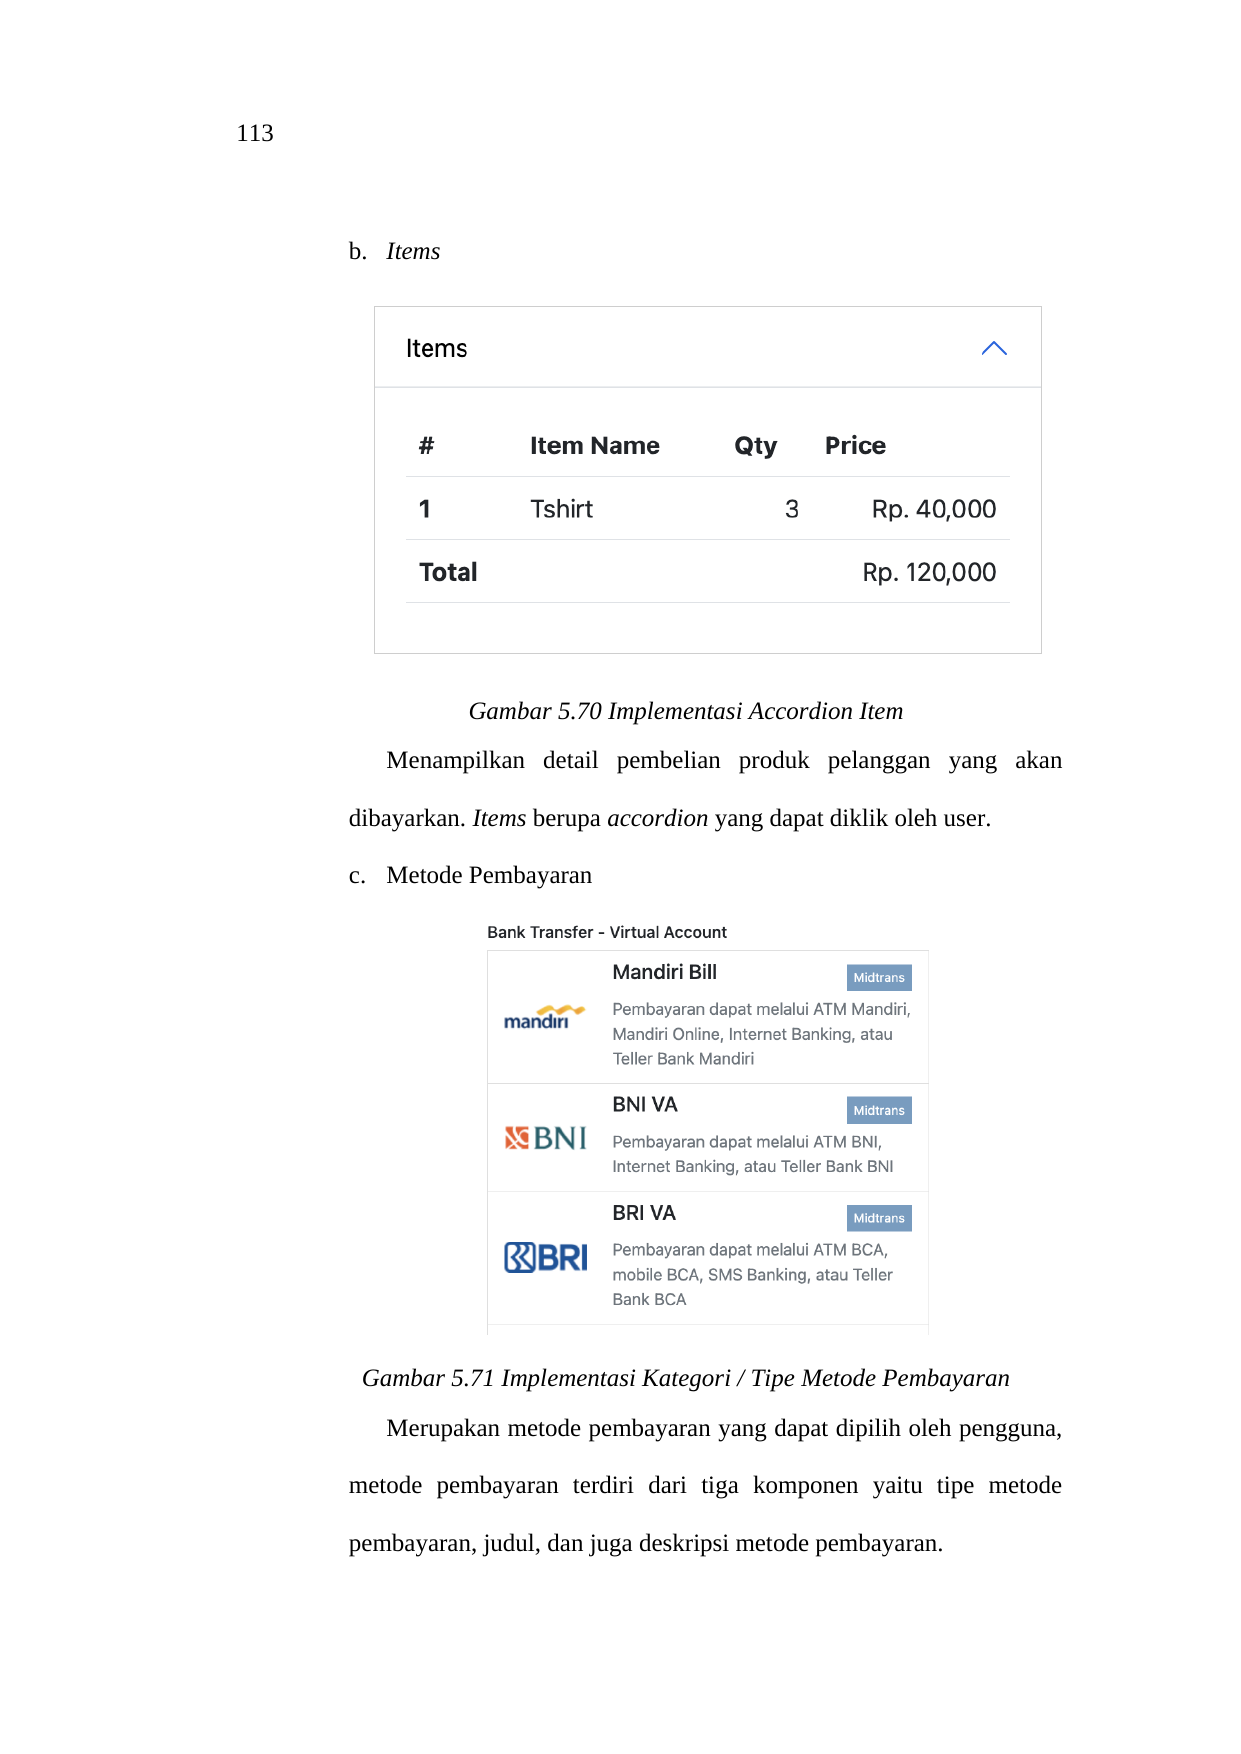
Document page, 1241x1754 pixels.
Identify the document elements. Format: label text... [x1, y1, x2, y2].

text Menampilkan detail pembelian produk pelanggan yang akan dibayarkan. Items berupa accordion yang dapat diklik oleh user. [349, 745, 1063, 832]
text Merupakan metode pembayaran yang dapat dipilih oleh pengguna, metode pembayaran terdiri dari tiga komponen yaitu tipe metode pembayaran, judul, dan juga deskripsi metode pembayaran. [349, 1413, 1063, 1557]
picture [356, 293, 1056, 667]
list Items [349, 236, 1063, 265]
list Metode Pembayaran [349, 860, 1063, 889]
picture [476, 917, 936, 1335]
